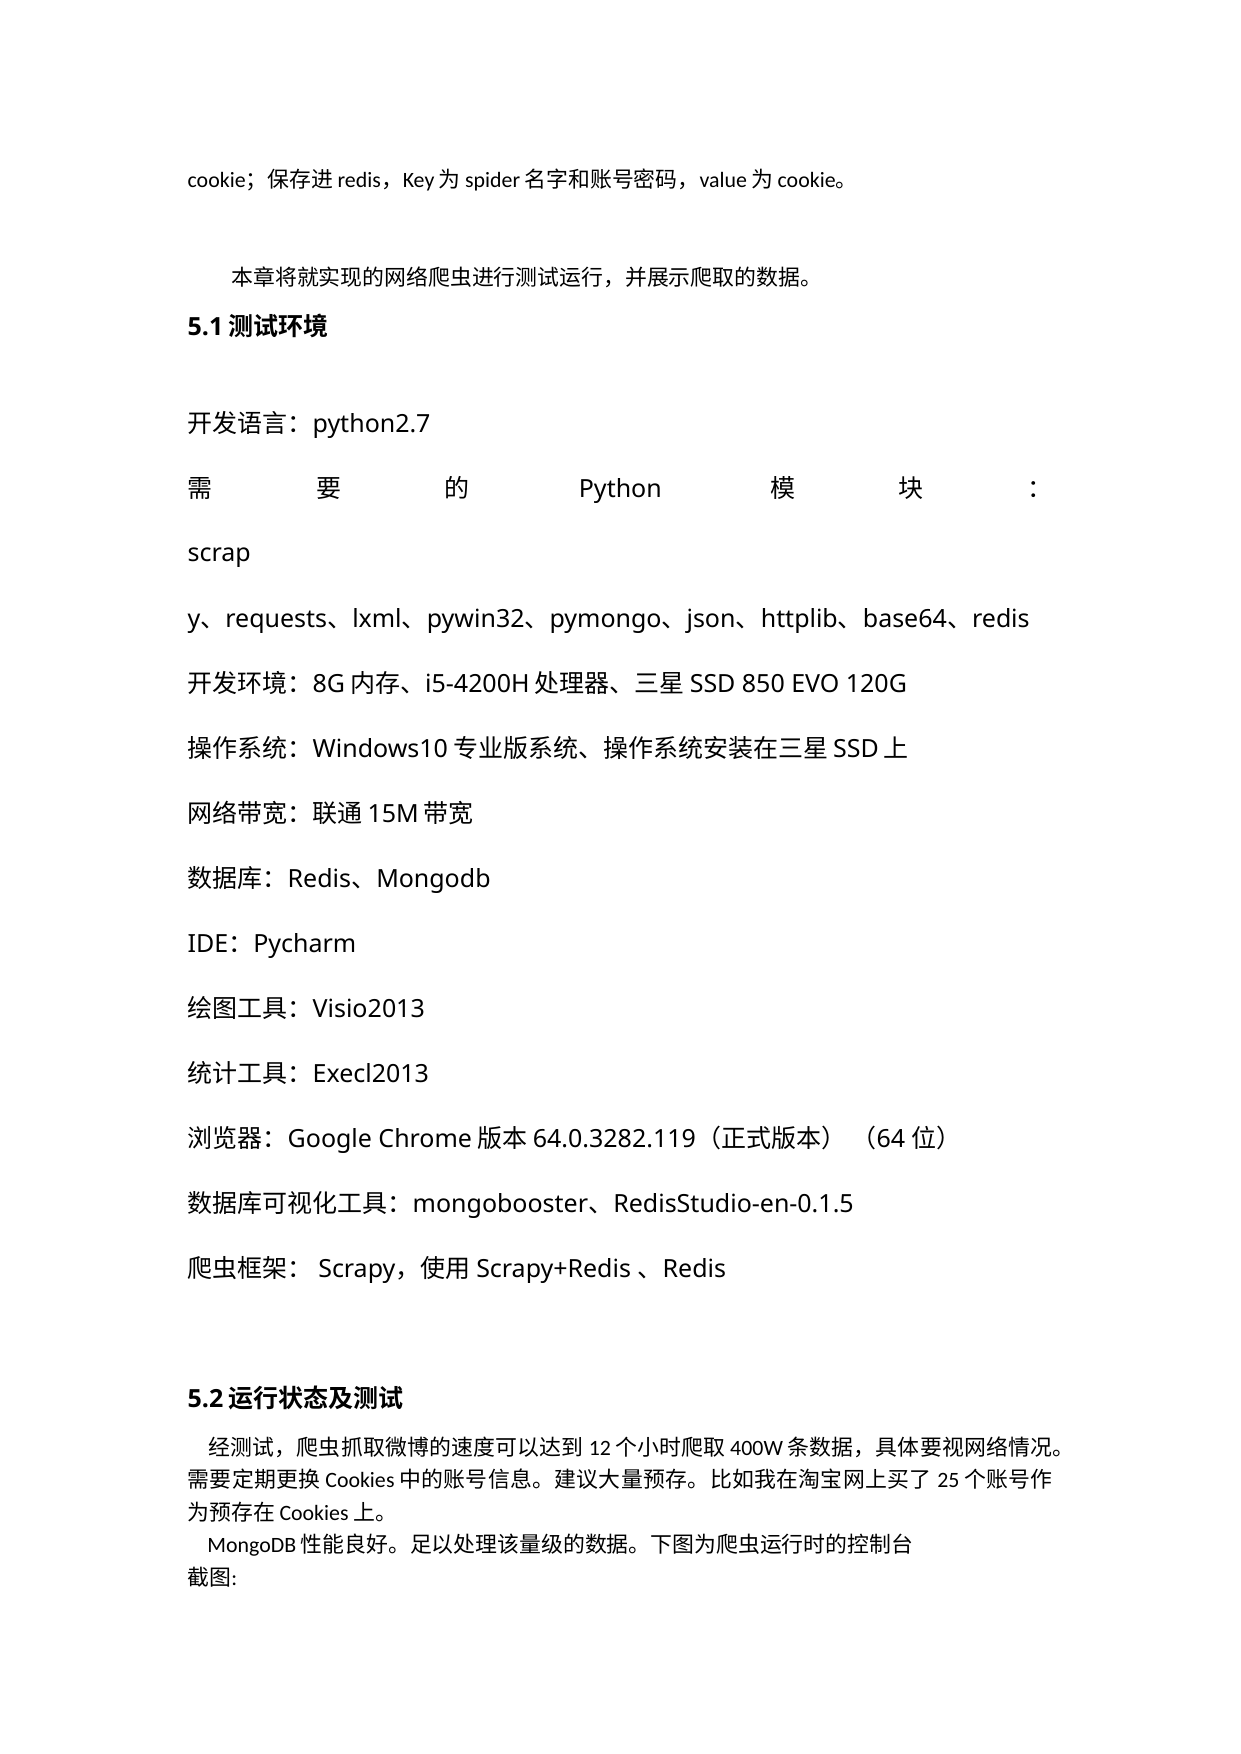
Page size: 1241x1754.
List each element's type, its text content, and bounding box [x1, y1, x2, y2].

text 绘图工具：Visio2013 [187, 974, 1053, 1039]
text 需要的Python模块：scrapy、requests、lxml、pywin32、pymongo、json、httplib、base64、redis [187, 454, 1053, 649]
text 5.1测试环境 [187, 292, 1053, 357]
text 开发环境：8G内存、i5-4200H处理器、三星SSD 850 EVO 120G [187, 649, 1053, 714]
text 开发语言：python2.7 [187, 389, 1053, 454]
text 本章将就实现的网络爬虫进行测试运行，并展示爬取的数据。 [187, 259, 1053, 292]
text IDE：Pycharm [187, 909, 1053, 974]
text 爬虫框架： Scrapy，使用 Scrapy+Redis 、Redis [187, 1234, 1053, 1299]
text 数据库：Redis、Mongodb [187, 844, 1053, 909]
text 截图: [187, 1559, 1053, 1592]
text 经测试，爬虫抓取微博的速度可以达到12个小时爬取400W条数据，具体要视网络情况。需要定期更换Cookies中的账号信息。建议大量预存。比如我在淘宝网上买了25个账号作为预存在Cookies上。 [187, 1429, 1053, 1527]
text 5.2运行状态及测试 [187, 1364, 1053, 1429]
text 统计工具：Execl2013 [187, 1039, 1053, 1104]
text 浏览器：Google Chrome版本 64.0.3282.119（正式版本） （64 位） [187, 1104, 1053, 1169]
text 数据库可视化工具：mongobooster、RedisStudio-en-0.1.5 [187, 1169, 1053, 1234]
text MongoDB性能良好。足以处理该量级的数据。下图为爬虫运行时的控制台 [187, 1527, 1053, 1559]
text 网络带宽：联通15M带宽 [187, 779, 1053, 844]
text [187, 162, 1053, 194]
text 操作系统：Windows10专业版系统、操作系统安装在三星SSD上 [187, 714, 1053, 779]
